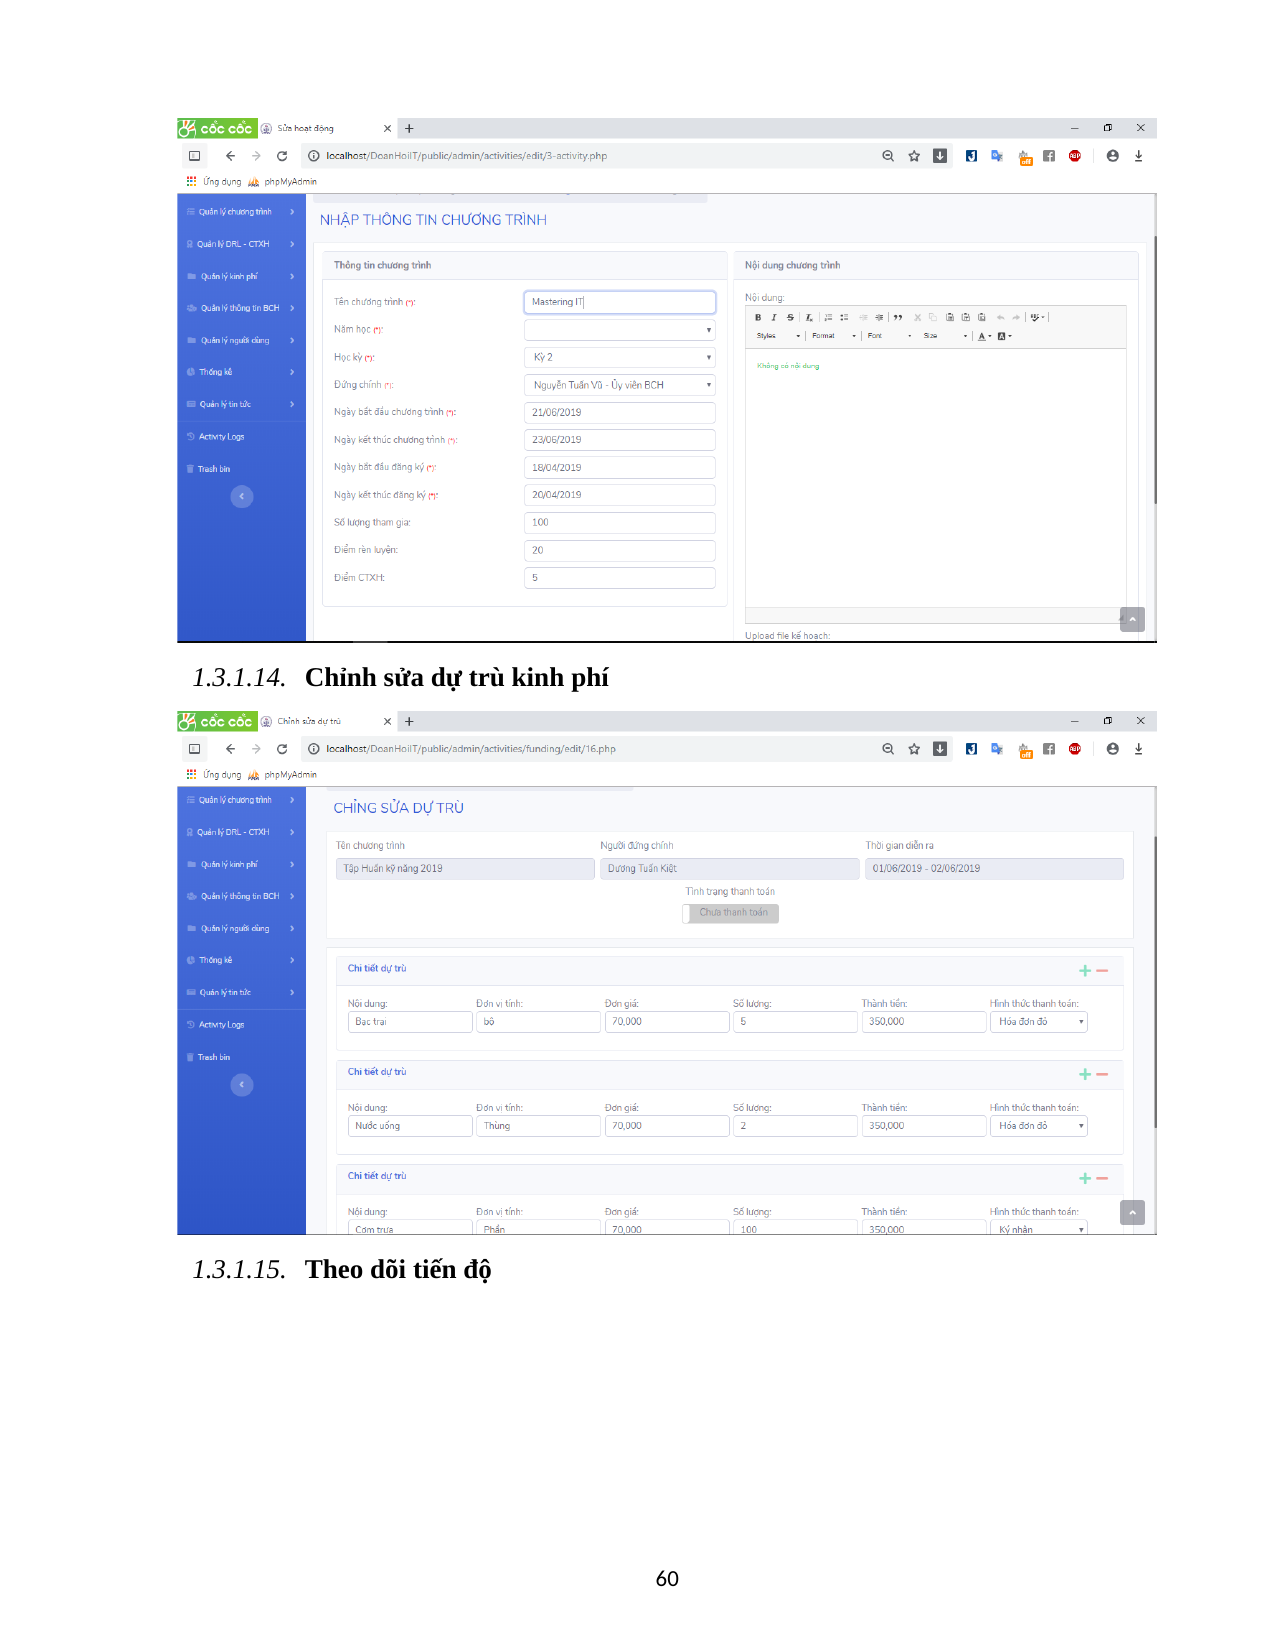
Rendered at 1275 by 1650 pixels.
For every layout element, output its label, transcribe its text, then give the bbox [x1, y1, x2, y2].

list Theo dõi tiến độ [192, 1253, 1157, 1284]
list Chỉnh sửa dự trù kinh phí [192, 661, 1157, 692]
picture [177, 711, 1157, 1235]
picture [177, 118, 1157, 643]
